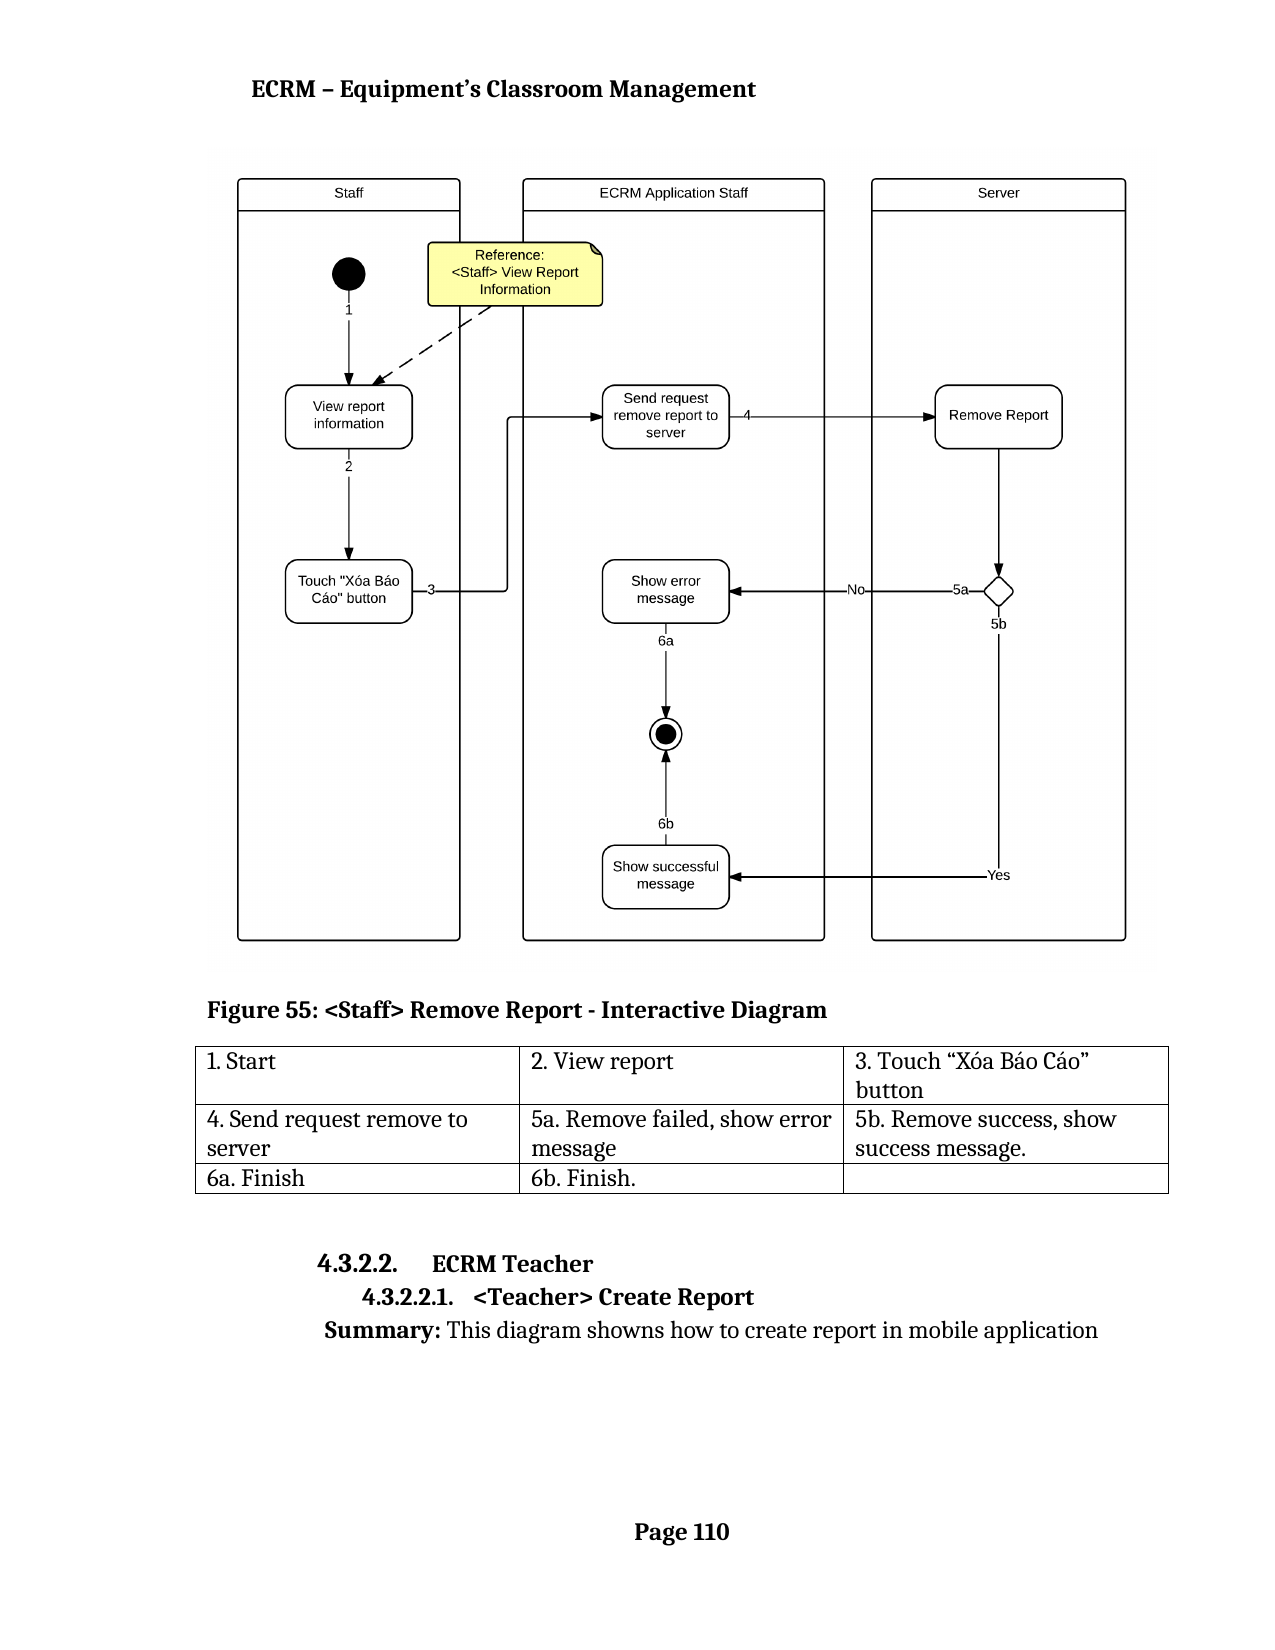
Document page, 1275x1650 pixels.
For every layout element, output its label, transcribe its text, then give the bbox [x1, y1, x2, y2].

text Figure 56: <Staff> Remove Report - Interactive Diagram [207, 996, 1157, 1025]
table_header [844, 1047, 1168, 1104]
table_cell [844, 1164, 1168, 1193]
picture [206, 147, 1157, 972]
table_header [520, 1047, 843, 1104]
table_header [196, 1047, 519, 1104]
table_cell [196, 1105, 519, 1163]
list <Teacher> Create Report [454, 1283, 1157, 1312]
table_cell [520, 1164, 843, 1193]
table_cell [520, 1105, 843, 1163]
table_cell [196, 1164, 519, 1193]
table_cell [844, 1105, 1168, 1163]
list Summary: This diagram showns how to create report in mobile application [325, 1316, 1157, 1345]
list ECRM Teacher [317, 1248, 1157, 1279]
